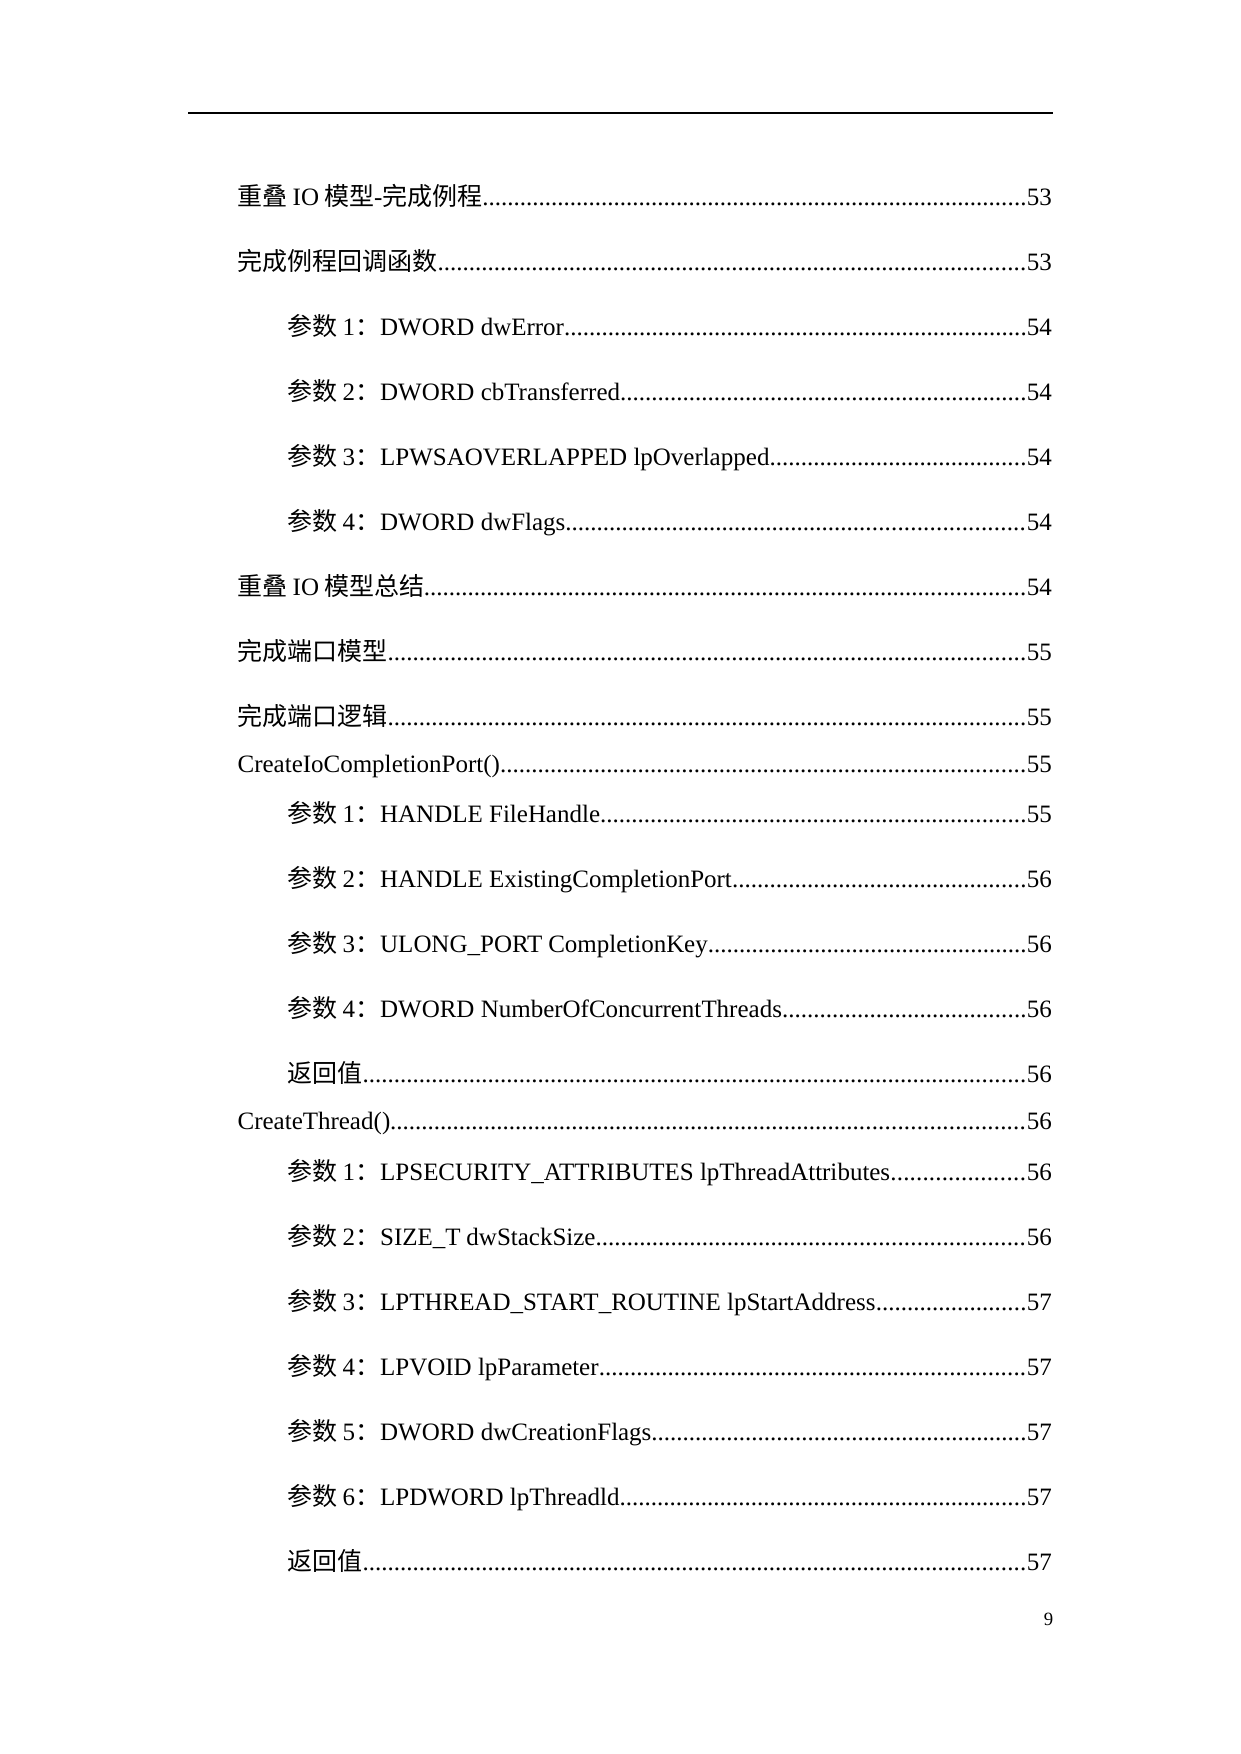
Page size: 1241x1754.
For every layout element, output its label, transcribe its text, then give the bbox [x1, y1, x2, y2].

text 参数4：DWORD dwFlags 54 [237, 487, 1053, 552]
text 参数4：LPVOID lpParameter 57 [237, 1332, 1053, 1397]
text 重叠IO模型-完成例程 53 [187, 162, 1053, 227]
text 参数1：HANDLE FileHandle 55 [237, 779, 1053, 844]
text 参数1：LPSECURITY_ATTRIBUTES lpThreadAttributes 56 [237, 1137, 1053, 1202]
text 参数2：SIZE_T dwStackSize 56 [237, 1202, 1053, 1267]
text CreateThread() 56 [187, 1104, 1053, 1137]
text 返回值 56 [237, 1039, 1053, 1104]
text CreateIoCompletionPort() 55 [187, 747, 1053, 779]
text 参数3：LPTHREAD_START_ROUTINE lpStartAddress 57 [237, 1267, 1053, 1332]
text 参数2：HANDLE ExistingCompletionPort 56 [237, 844, 1053, 909]
text 返回值 57 [237, 1527, 1053, 1592]
text 完成端口逻辑 55 [187, 682, 1053, 747]
text 参数3：LPWSAOVERLAPPED lpOverlapped 54 [237, 422, 1053, 487]
text 重叠IO模型总结 54 [187, 552, 1053, 617]
text 参数5：DWORD dwCreationFlags 57 [237, 1397, 1053, 1462]
text 参数3：ULONG_PORT CompletionKey 56 [237, 909, 1053, 974]
text 参数1：DWORD dwError 54 [237, 292, 1053, 357]
text 参数2：DWORD cbTransferred 54 [237, 357, 1053, 422]
text 参数4：DWORD NumberOfConcurrentThreads 56 [237, 974, 1053, 1039]
text 完成端口模型 55 [187, 617, 1053, 682]
text 参数6：LPDWORD lpThreadld 57 [237, 1462, 1053, 1527]
text 完成例程回调函数 53 [187, 227, 1053, 292]
